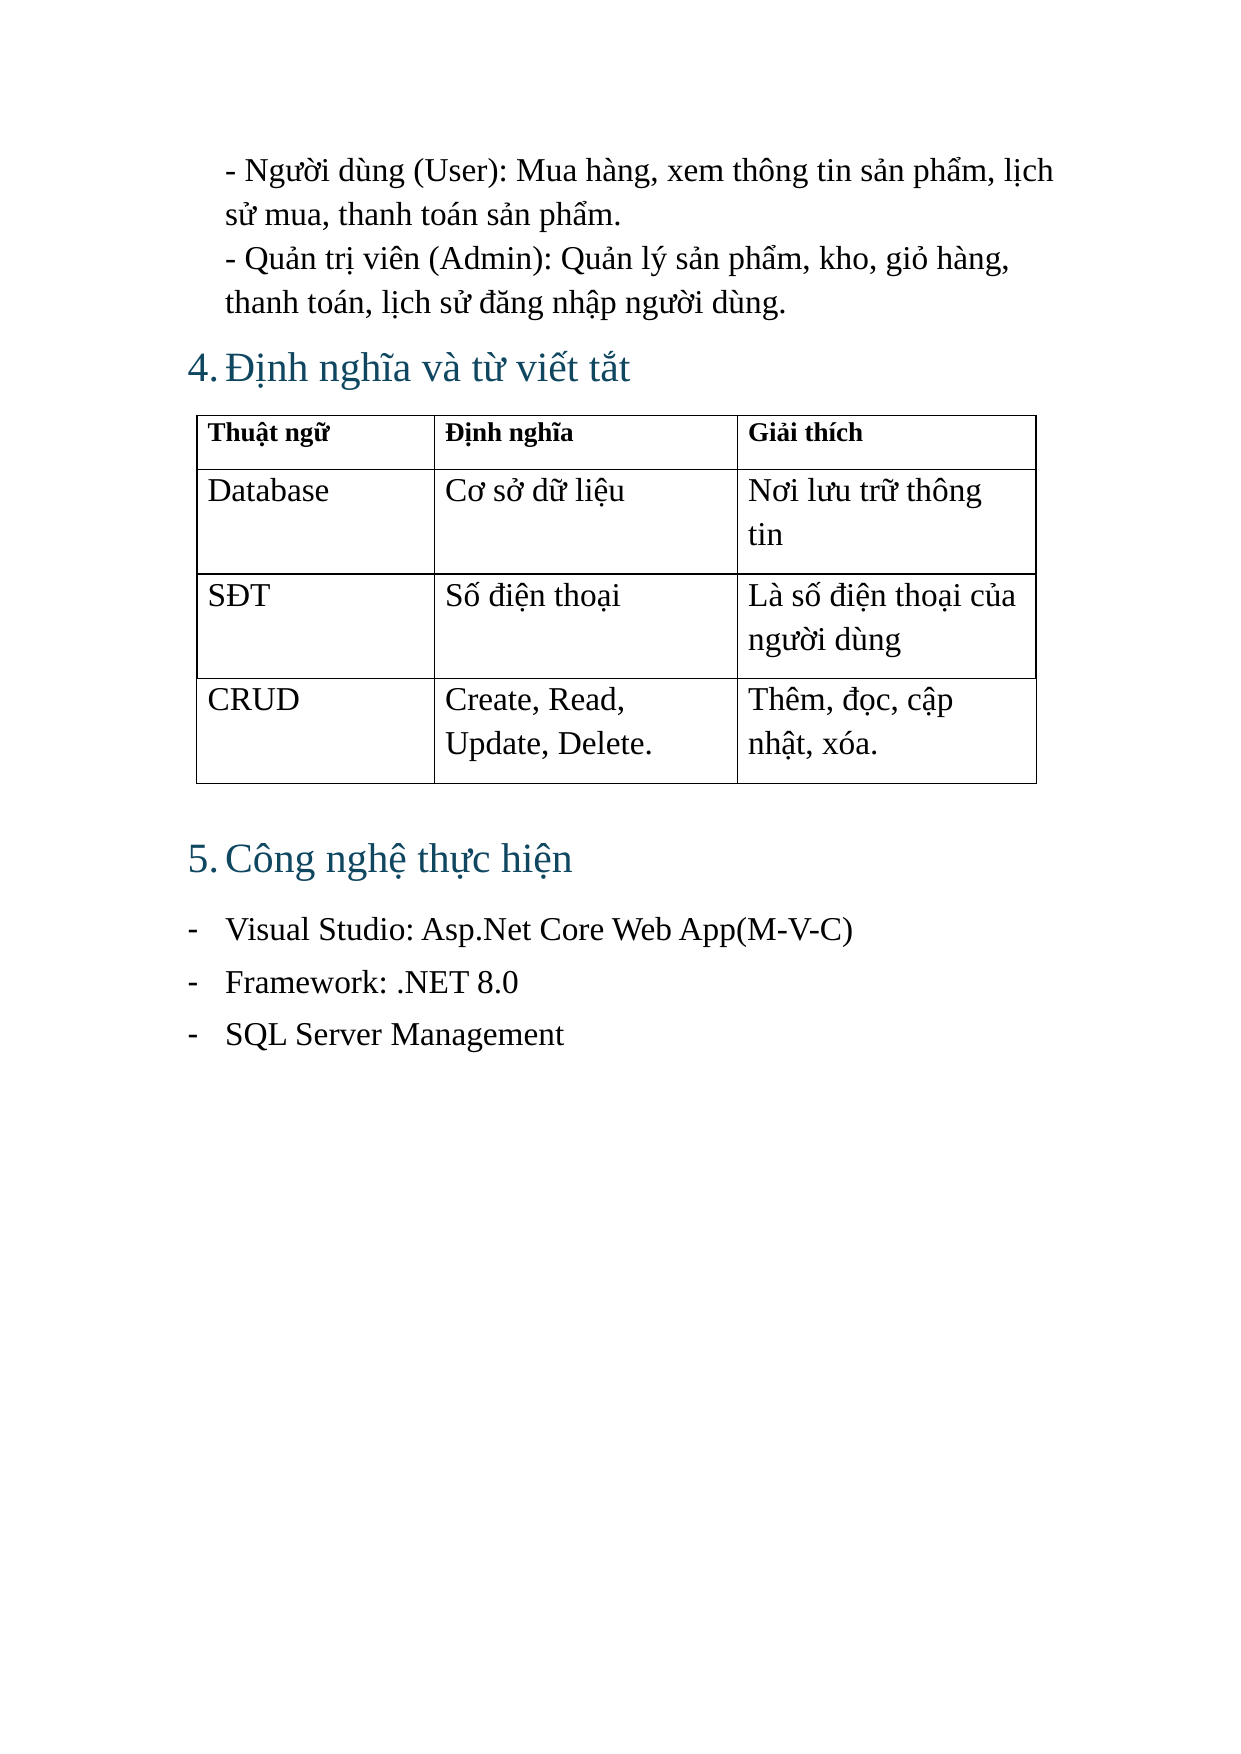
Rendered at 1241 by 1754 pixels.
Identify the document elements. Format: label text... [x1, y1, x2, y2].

table_cell CRUD [197, 679, 434, 783]
subtitle Định nghĩa và từ viết tắt [187, 343, 1090, 391]
table_cell Nơi lưu trữ thông tin [738, 470, 1035, 573]
list Framework: .NET 8.0 [187, 957, 1090, 1003]
subtitle Công nghệ thực hiện [187, 833, 1090, 881]
table_cell Database [198, 470, 434, 573]
table_header Định nghĩa [435, 416, 737, 468]
table_header Giải thích [738, 416, 1035, 468]
list - Quản trị viên (Admin): Quản lý sản phẩm, kho, giỏ hàng, thanh toán, lịch sử đăng nhập người dùng. [225, 238, 1090, 321]
table_cell Thêm, đọc, cập nhật, xóa. [738, 679, 1036, 783]
table_cell Số điện thoại [435, 575, 737, 678]
list SQL Server Management [187, 1009, 1090, 1055]
table_cell Create, Read, Update, Delete. [435, 679, 737, 783]
table_header Thuật ngữ [198, 416, 434, 468]
list - Người dùng (User): Mua hàng, xem thông tin sản phẩm, lịch sử mua, thanh toán sản phẩm. [225, 150, 1090, 232]
table_cell Cơ sở dữ liệu [435, 470, 737, 573]
table_cell Là số điện thoại của người dùng [738, 575, 1035, 678]
table_cell SĐT [198, 575, 434, 678]
list Visual Studio: Asp.Net Core Web App(M-V-C) [187, 905, 1090, 951]
